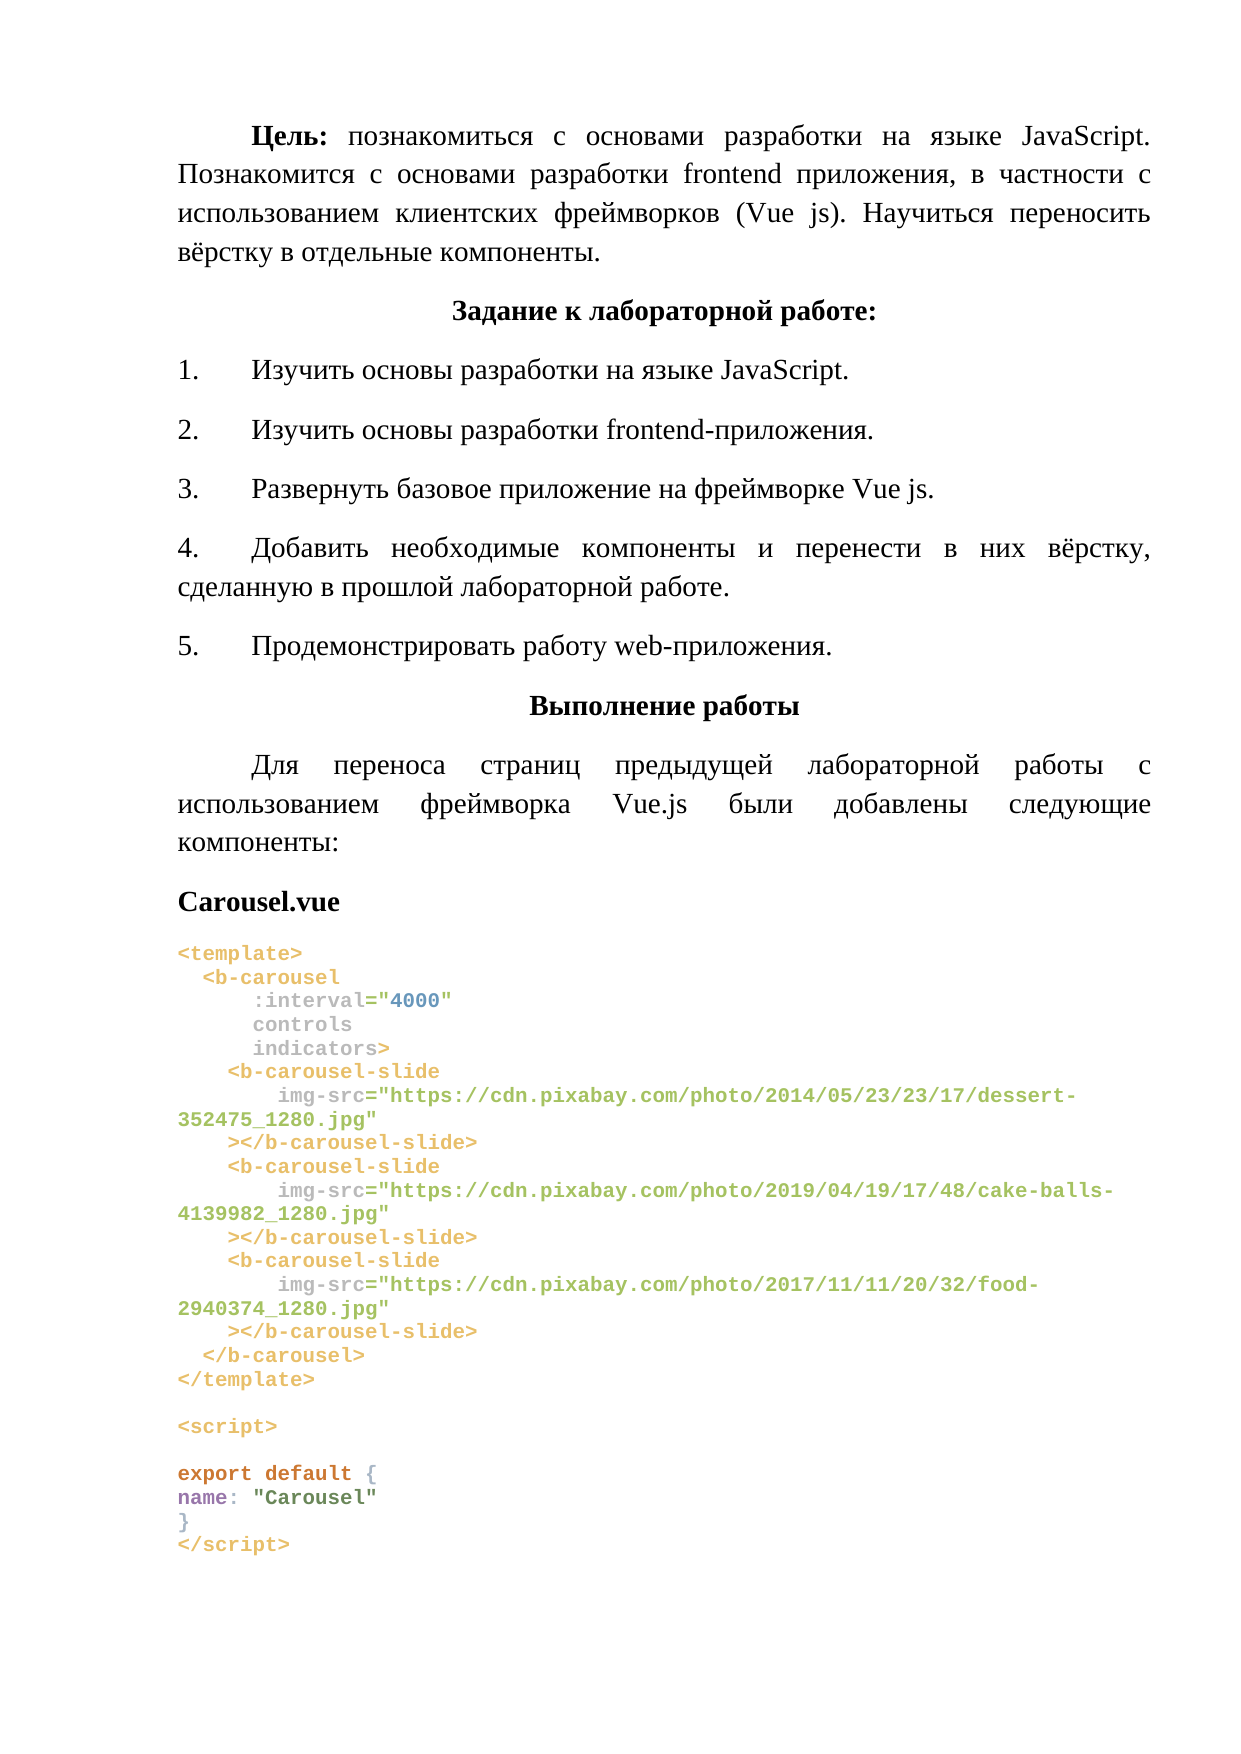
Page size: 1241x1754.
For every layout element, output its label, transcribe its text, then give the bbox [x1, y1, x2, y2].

text Выполнение работы [177, 688, 1152, 721]
text Для переноса страниц предыдущей лабораторной работы с использованием фреймворка Vue.js были добавлены следующие компоненты: [177, 747, 1152, 858]
text Carousel.vue [177, 884, 1152, 917]
text <template> <b-carousel :interval="4000" controls indicators> <b-carousel-slide img-src="https://cdn.pixabay.com/photo/2014/05/23/23/17/dessert-352475_1280.jpg" ></b-carousel-slide> <b-carousel-slide img-src="https://cdn.pixabay.com/photo/2019/04/19/17/48/cake-balls-4139982_1280.jpg" ></b-carousel-slide> <b-carousel-slide img-src="https://cdn.pixabay.com/photo/2017/11/11/20/32/food-2940374_1280.jpg" ></b-carousel-slide> </b-carousel> </template> <script> export default { name: "Carousel" } </script> [177, 943, 1152, 1558]
text 5. Продемонстрировать работу web-приложения. [177, 628, 1152, 662]
text 2. Изучить основы разработки frontend-приложения. [177, 412, 1152, 445]
text 3. Развернуть базовое приложение на фреймворке Vue js. [177, 471, 1152, 505]
text 1. Изучить основы разработки на языке JavaScript. [177, 352, 1152, 386]
text Цель: познакомиться с основами разработки на языке JavaScript. Познакомится с основами разработки frontend приложения, в частности с использованием клиентских фреймворков (Vue js). Научиться переносить вёрстку в отдельные компоненты. [177, 118, 1152, 267]
text Задание к лабораторной работе: [177, 293, 1152, 327]
text 4. Добавить необходимые компоненты и перенести в них вёрстку, сделанную в прошлой лабораторной работе. [177, 531, 1152, 603]
